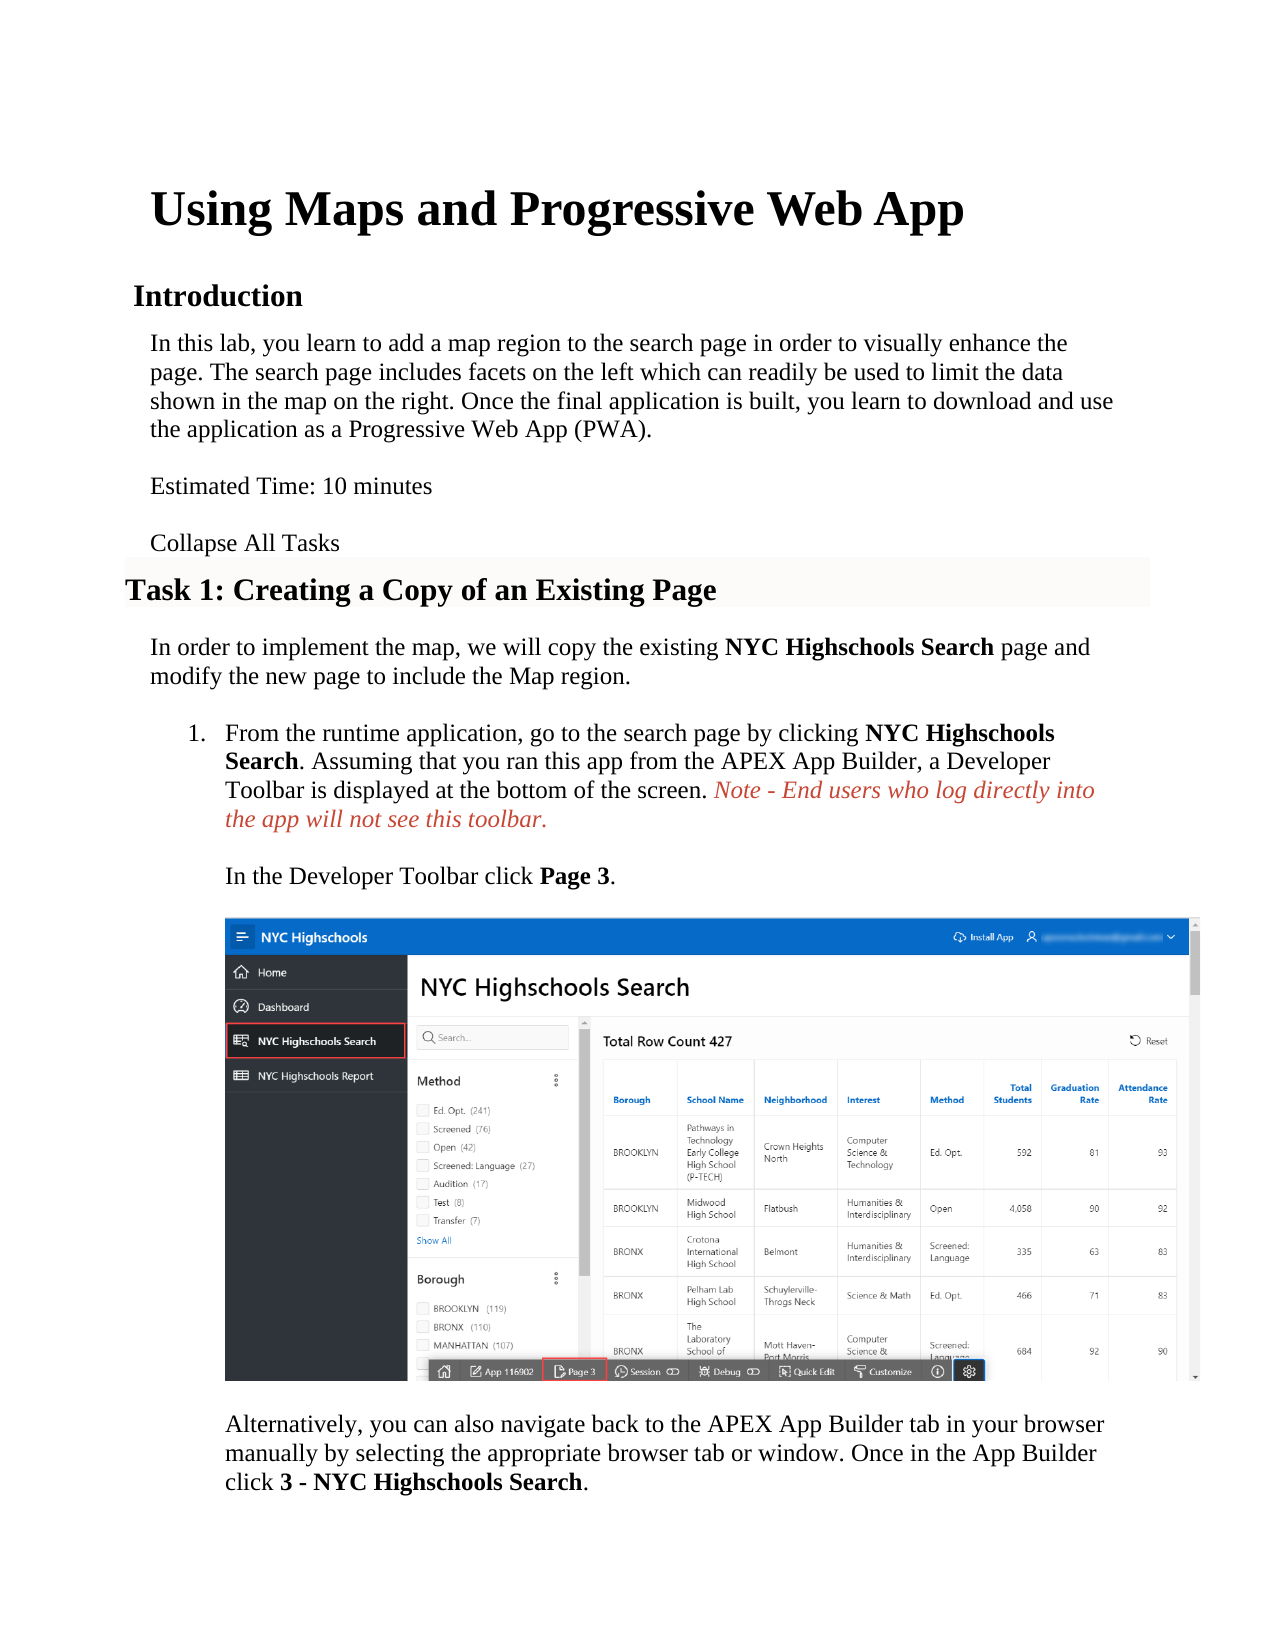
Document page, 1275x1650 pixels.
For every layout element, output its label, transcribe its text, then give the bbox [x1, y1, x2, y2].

text Collapse All Tasks [150, 528, 1125, 557]
subtitle Using Maps and Progressive Web App [150, 179, 1125, 237]
list From the runtime application, go to the search page by clicking NYC Highschools Search. Assuming that you ran this app from the APEX App Builder, a Developer Toolbar is displayed at the bottom of the screen. Note - End users who log directly into the app will not see this toolbar. [187, 718, 1125, 833]
text Alternatively, you can also navigate back to the APEX App Builder tab in your browser manually by selecting the appropriate browser tab or window. Once in the App Builder click 3 - NYC Highschools Search. [225, 1409, 1125, 1495]
text In the Developer Toolbar click Page 3. [225, 861, 1125, 889]
text Estimated Time: 10 minutes [150, 471, 1125, 500]
text Introduction [133, 266, 1125, 313]
text Task 1: Creating a Copy of an Existing Page [125, 557, 1150, 607]
text In this lab, you learn to add a map region to the search page in order to visually enhance the page. The search page includes facets on the left which can readily be used to limit the data shown in the map on the right. Once the final application is built, you learn to download and use the application as a Progressive Web App (PWA). [150, 328, 1125, 443]
text In order to implement the map, we will copy the existing NYC Highschools Search page and modify the new page to include the Map region. [150, 632, 1125, 689]
picture [225, 917, 1200, 1381]
